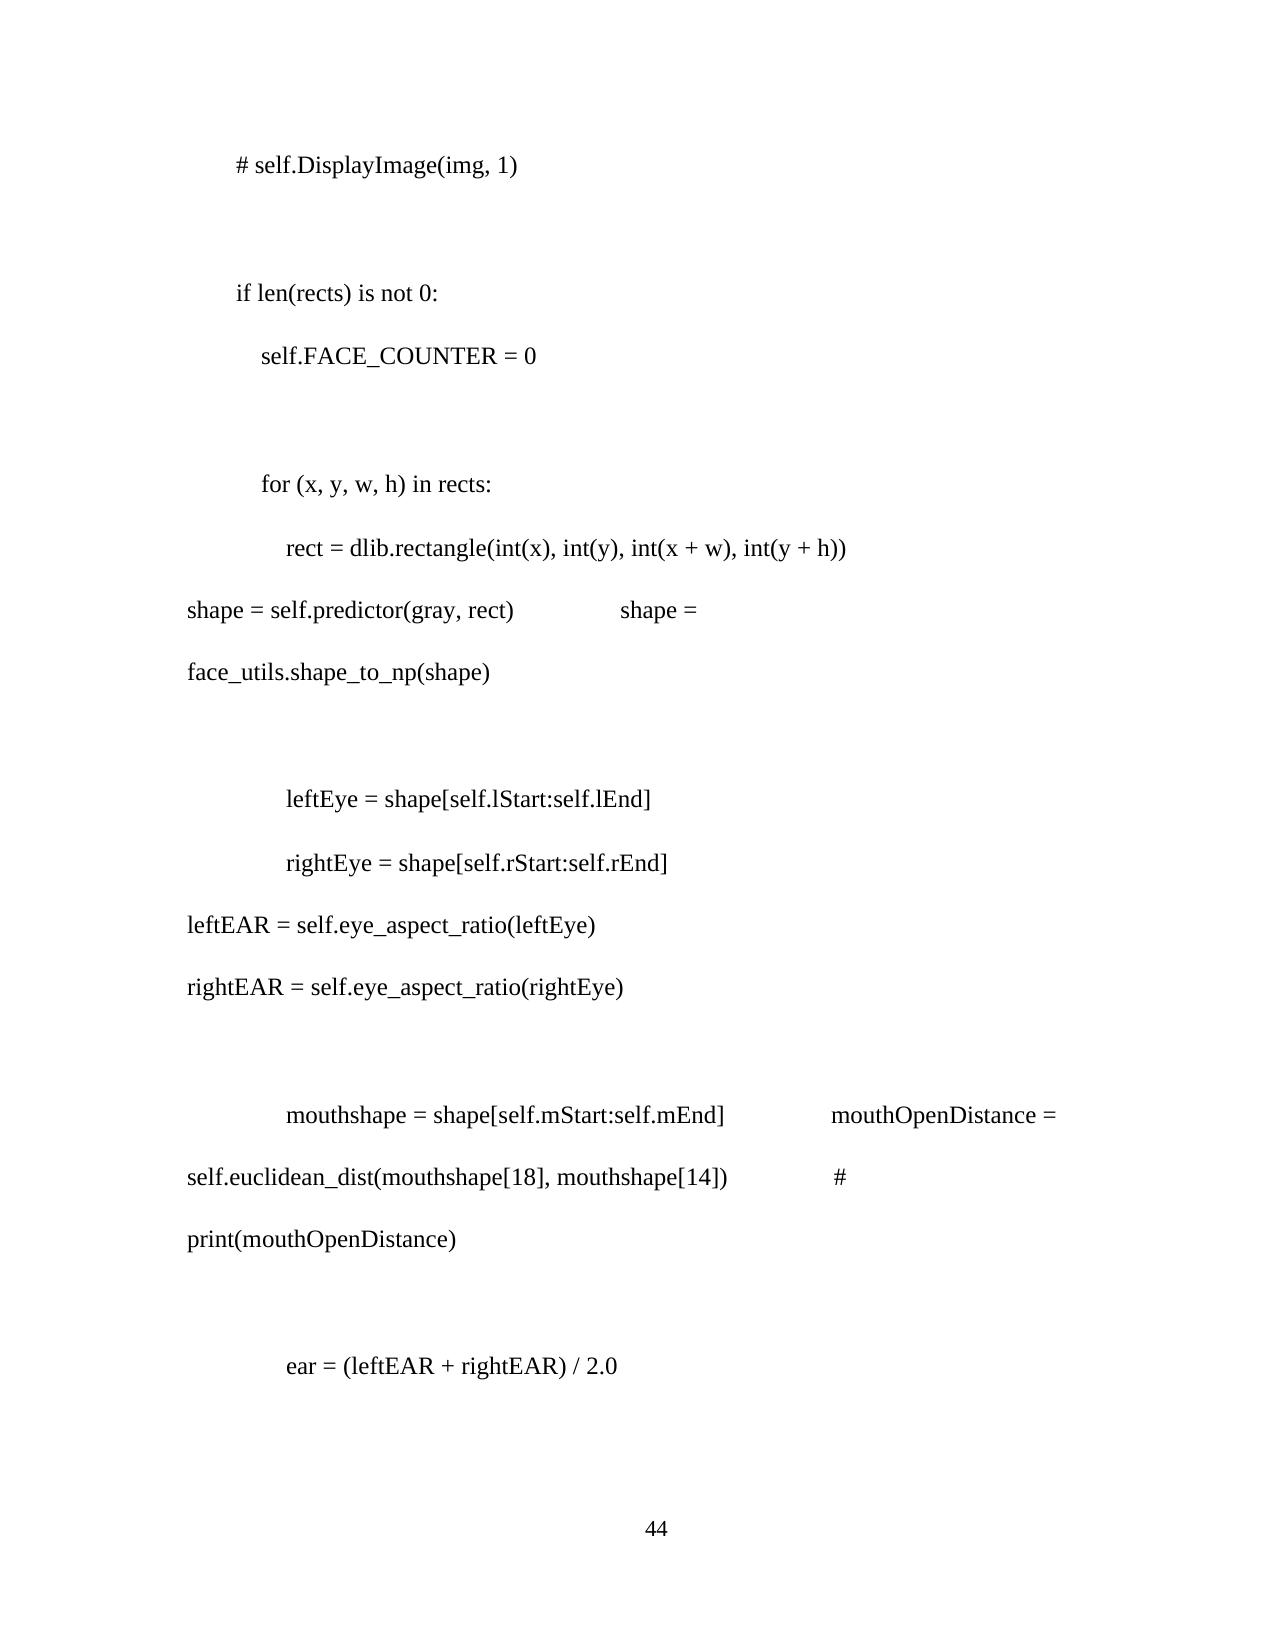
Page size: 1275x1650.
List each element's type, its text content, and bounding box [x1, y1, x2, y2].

text ear = (leftEAR + rightEAR) / 2.0 [186, 1351, 1126, 1380]
text mouthshape = shape[self.mStart:self.mEnd] mouthOpenDistance = self.euclidean_dist(mouthshape[18], mouthshape[14]) # print(mouthOpenDistance) [186, 1100, 1060, 1253]
text if len(rects) is not 0: [186, 278, 1126, 306]
text # self.DisplayImage(img, 1) [186, 150, 1126, 179]
text for (x, y, w, h) in rects: [186, 469, 1126, 498]
text rect = dlib.rectangle(int(x), int(y), int(x + w), int(y + h)) shape = self.predictor(gray, rect) shape = face_utils.shape_to_np(shape) [186, 533, 848, 686]
text leftEye = shape[self.lStart:self.lEnd] [186, 784, 1126, 813]
text self.FACE_COUNTER = 0 [186, 341, 1126, 370]
text rightEye = shape[self.rStart:self.rEnd] leftEAR = self.eye_aspect_ratio(leftEye) rightEAR = self.eye_aspect_ratio(rightEye) [186, 848, 759, 1001]
